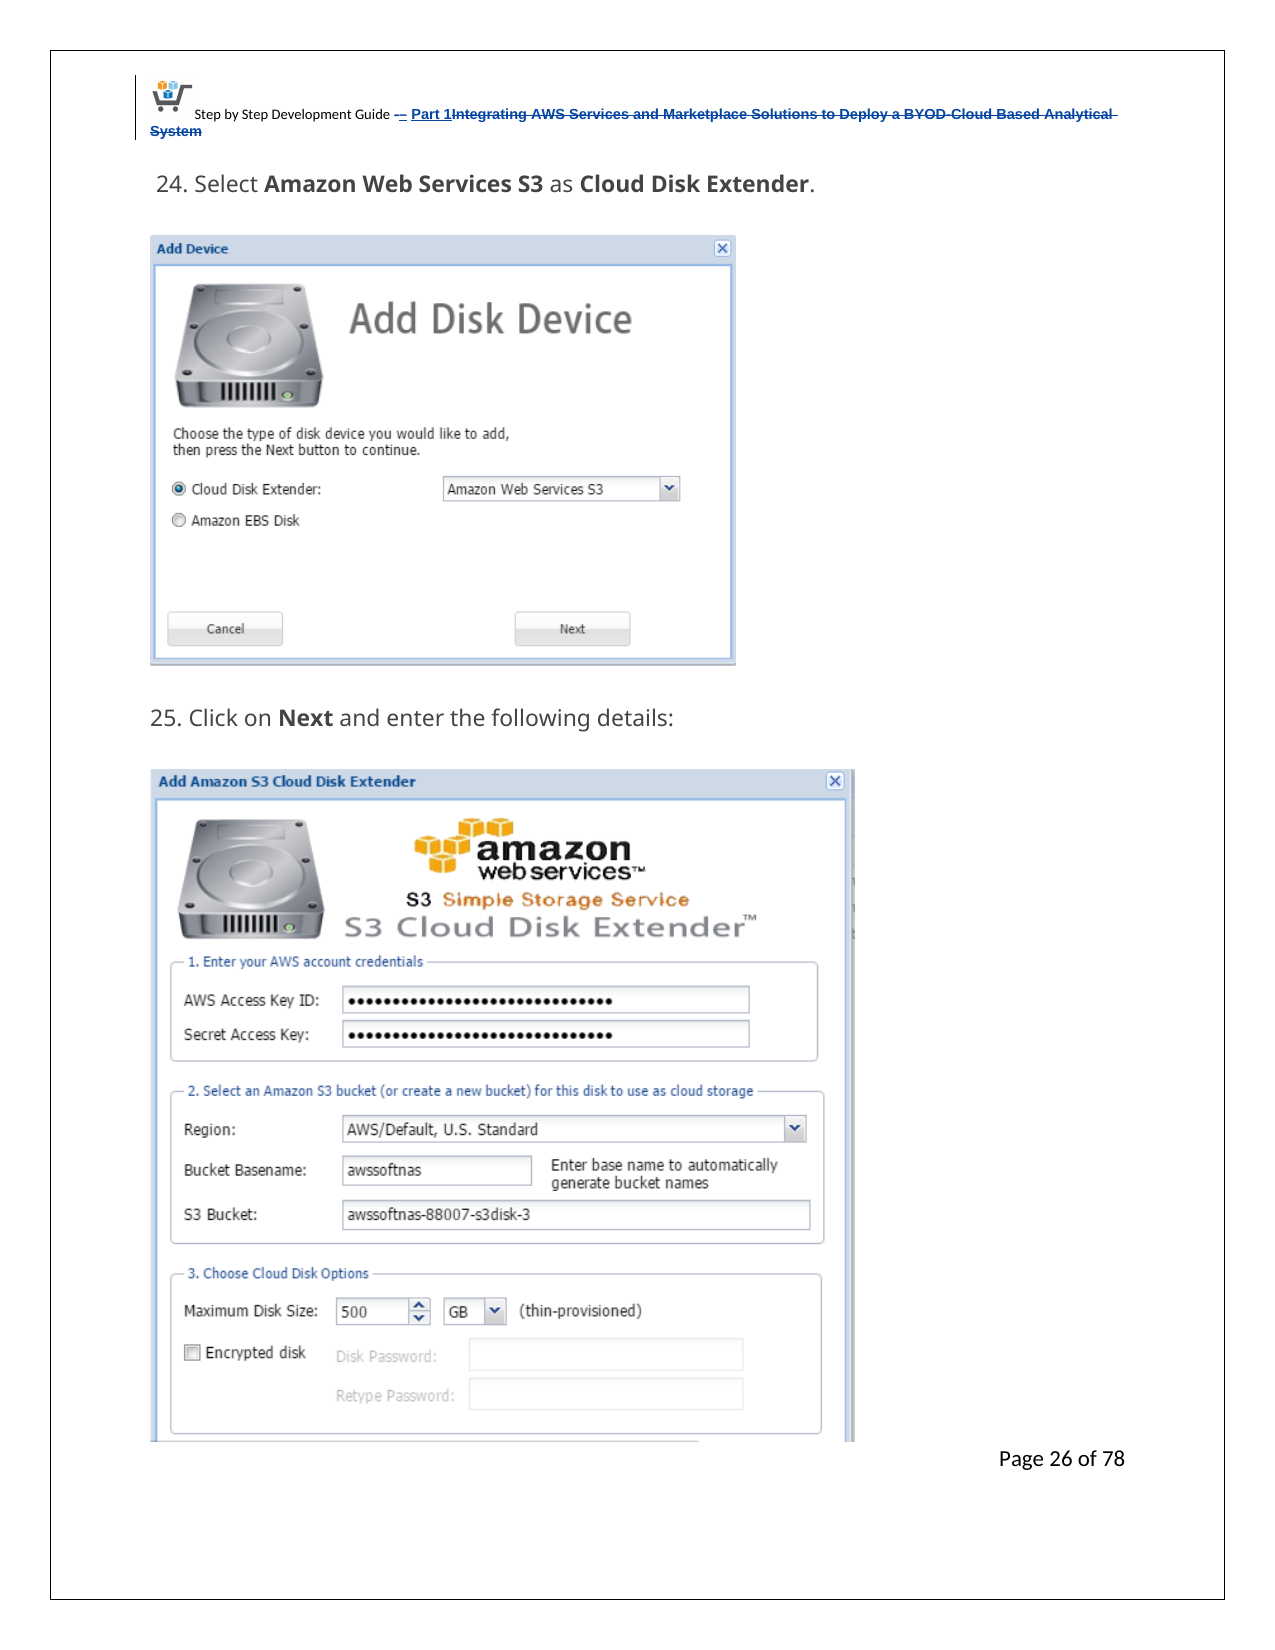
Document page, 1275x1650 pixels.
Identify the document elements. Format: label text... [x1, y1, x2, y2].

picture [150, 75, 195, 120]
picture [150, 769, 855, 1442]
text 24. Select Amazon Web Services S3 as Cloud Disk Extender. [150, 168, 1125, 199]
picture [150, 235, 736, 666]
text 25. Click on Next and enter the following details: [150, 702, 1125, 733]
